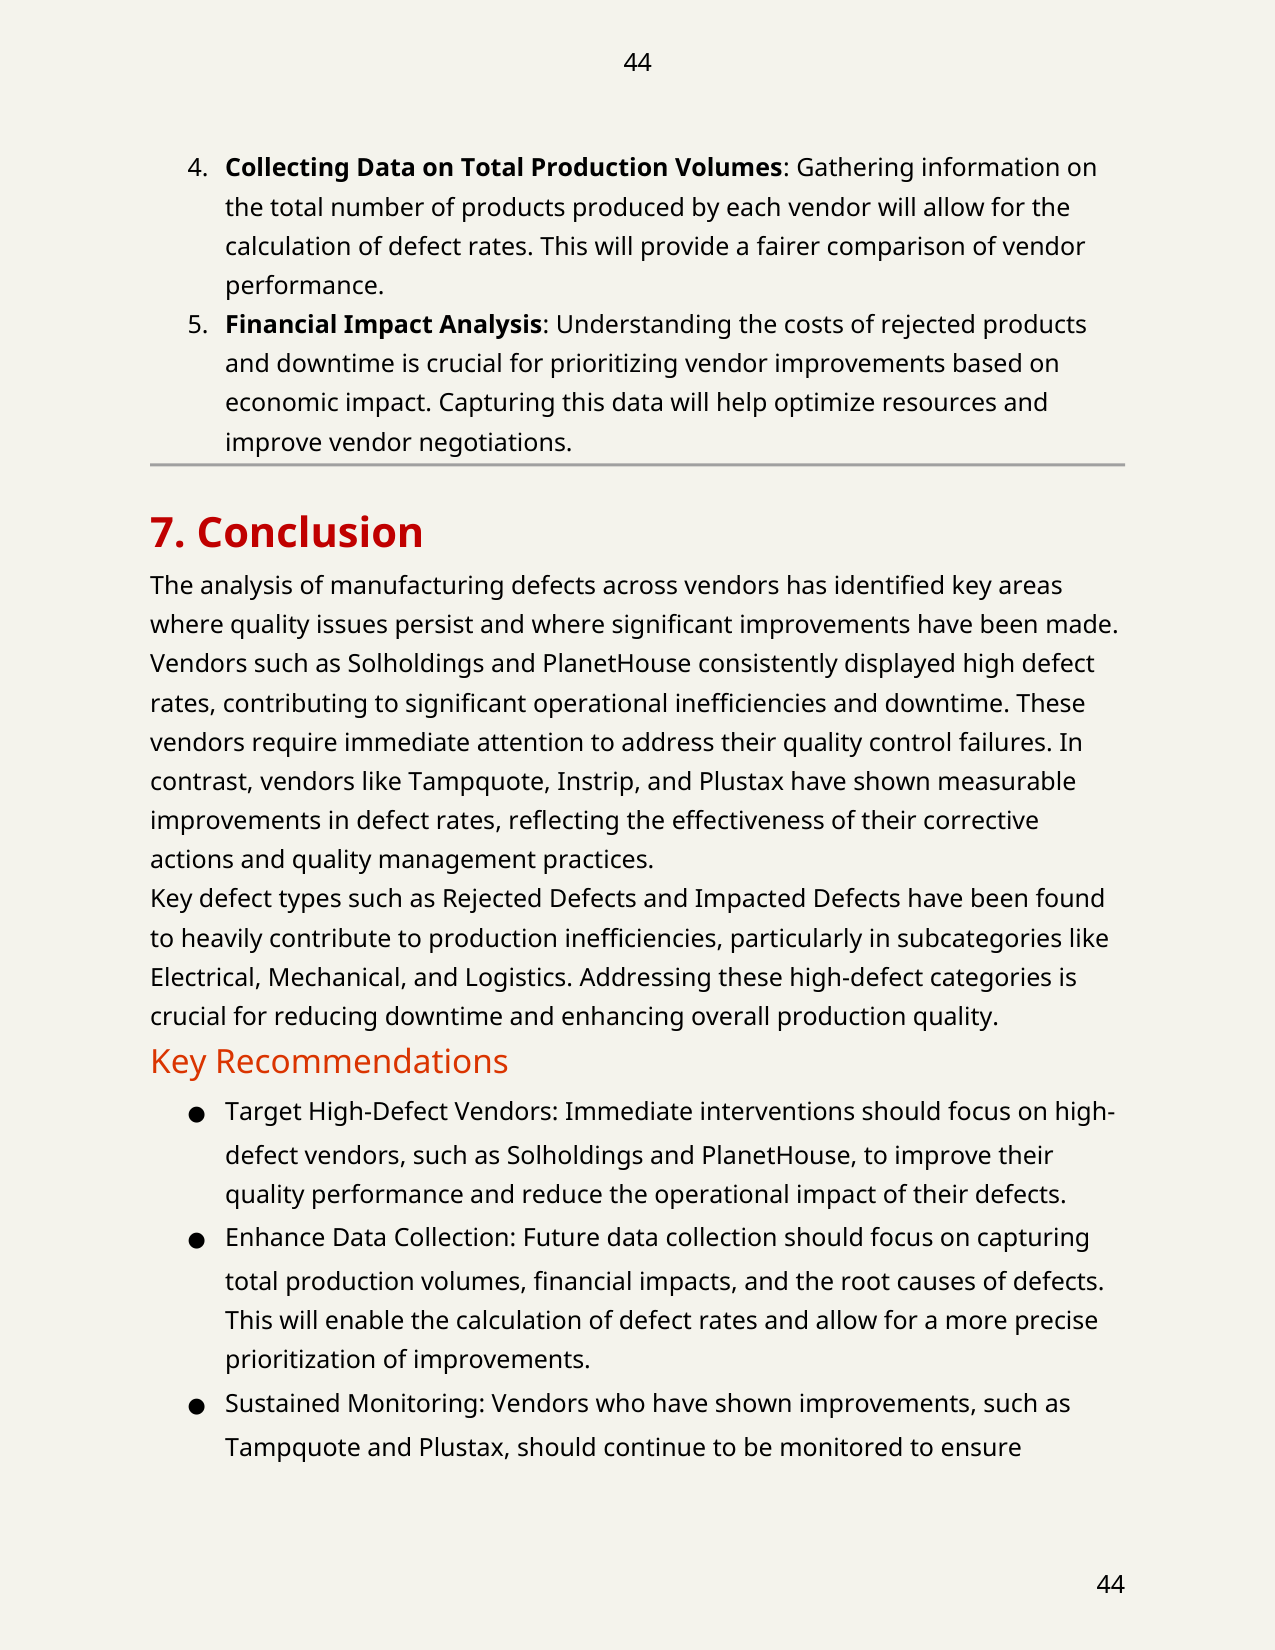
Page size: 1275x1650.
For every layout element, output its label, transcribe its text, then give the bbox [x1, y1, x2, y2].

text Key defect types such as Rejected Defects and Impacted Defects have been found to heavily contribute to production inefficiencies, particularly in subcategories like Electrical, Mechanical, and Logistics. Addressing these high-defect categories is crucial for reducing downtime and enhancing overall production quality. [150, 881, 1125, 1033]
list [187, 1381, 1125, 1463]
subtitle Key Recommendations [150, 1038, 1125, 1083]
list Collecting Data on Total Production Volumes: Gathering information on the total number of products produced by each vendor will allow for the calculation of defect rates. This will provide a fairer comparison of vendor performance. [187, 150, 1125, 302]
list Enhance Data Collection: Future data collection should focus on capturing total production volumes, financial impacts, and the root causes of defects. This will enable the calculation of defect rates and allow for a more precise prioritization of improvements. [187, 1216, 1125, 1376]
list Financial Impact Analysis: Understanding the costs of rejected products and downtime is crucial for prioritizing vendor improvements based on economic impact. Capturing this data will help optimize resources and improve vendor negotiations. [187, 307, 1125, 458]
subtitle 7. Conclusion [150, 502, 1125, 559]
text The analysis of manufacturing defects across vendors has identified key areas where quality issues persist and where significant improvements have been made. Vendors such as Solholdings and PlanetHouse consistently displayed high defect rates, contributing to significant operational inefficiencies and downtime. These vendors require immediate attention to address their quality control failures. In contrast, vendors like Tampquote, Instrip, and Plustax have shown measurable improvements in defect rates, reflecting the effectiveness of their corrective actions and quality management practices. [150, 568, 1125, 876]
list Target High-Defect Vendors: Immediate interventions should focus on high-defect vendors, such as Solholdings and PlanetHouse, to improve their quality performance and reduce the operational impact of their defects. [187, 1090, 1125, 1211]
